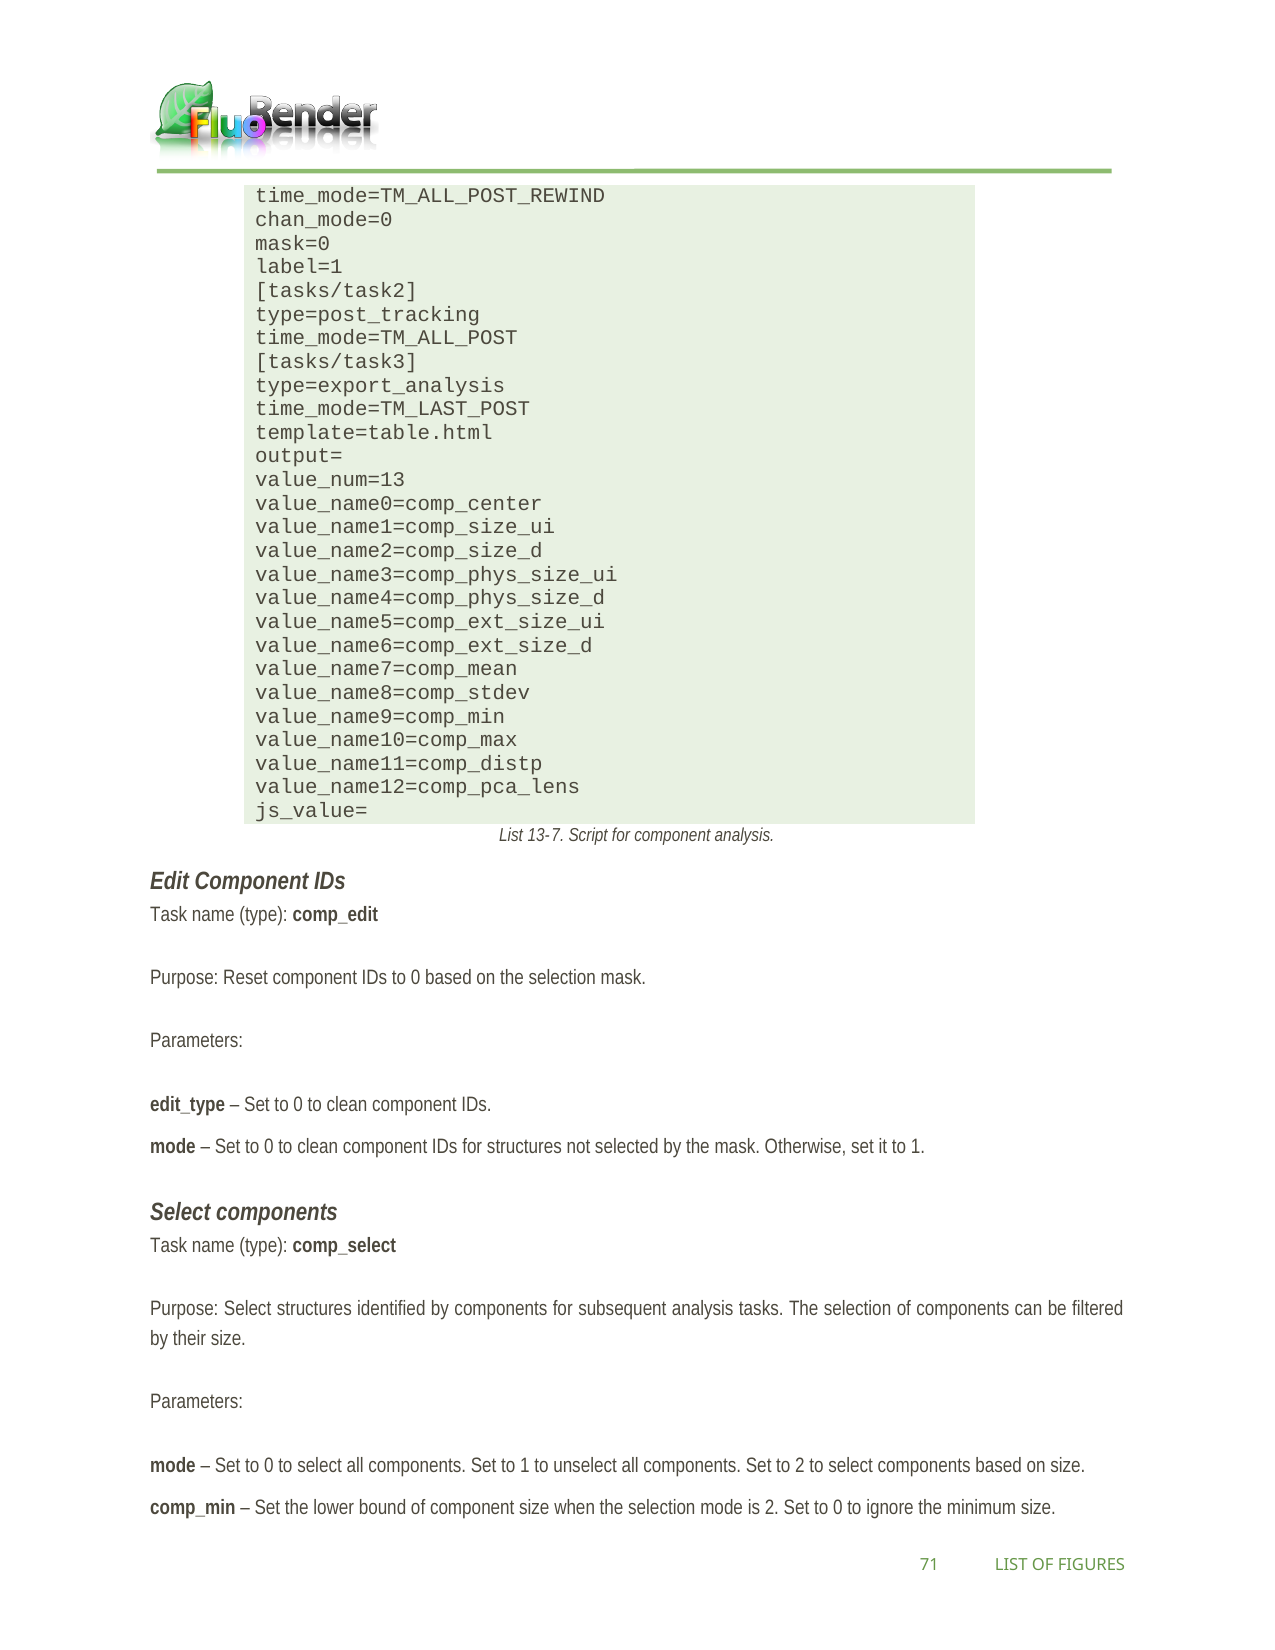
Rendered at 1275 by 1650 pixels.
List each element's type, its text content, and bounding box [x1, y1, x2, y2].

text List 13-7. Script for component analysis. [150, 824, 1125, 845]
text mode – Set to 0 to select all components. Set to 1 to unselect all components. Set to 2 to select components based on size. [150, 1453, 1125, 1477]
text Task name (type): comp_edit [150, 902, 1125, 926]
text Task name (type): comp_select [150, 1233, 1125, 1257]
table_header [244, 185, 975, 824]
text comp_min – Set the lower bound of component size when the selection mode is 2. Set to 0 to ignore the minimum size. [150, 1495, 1125, 1519]
picture [150, 75, 379, 162]
text mode – Set to 0 to clean component IDs for structures not selected by the mask. Otherwise, set it to 1. [150, 1134, 1125, 1158]
text Purpose: Reset component IDs to 0 based on the selection mask. [150, 965, 1125, 989]
text edit_type – Set to 0 to clean component IDs. [150, 1092, 1125, 1116]
subtitle Select components [150, 1197, 1125, 1226]
subtitle Edit Component IDs [150, 866, 1125, 895]
text Parameters: [150, 1028, 1125, 1052]
text Parameters: [150, 1389, 1125, 1413]
text Purpose: Select structures identified by components for subsequent analysis tasks. The selection of components can be filtered by their size. [150, 1296, 1125, 1350]
